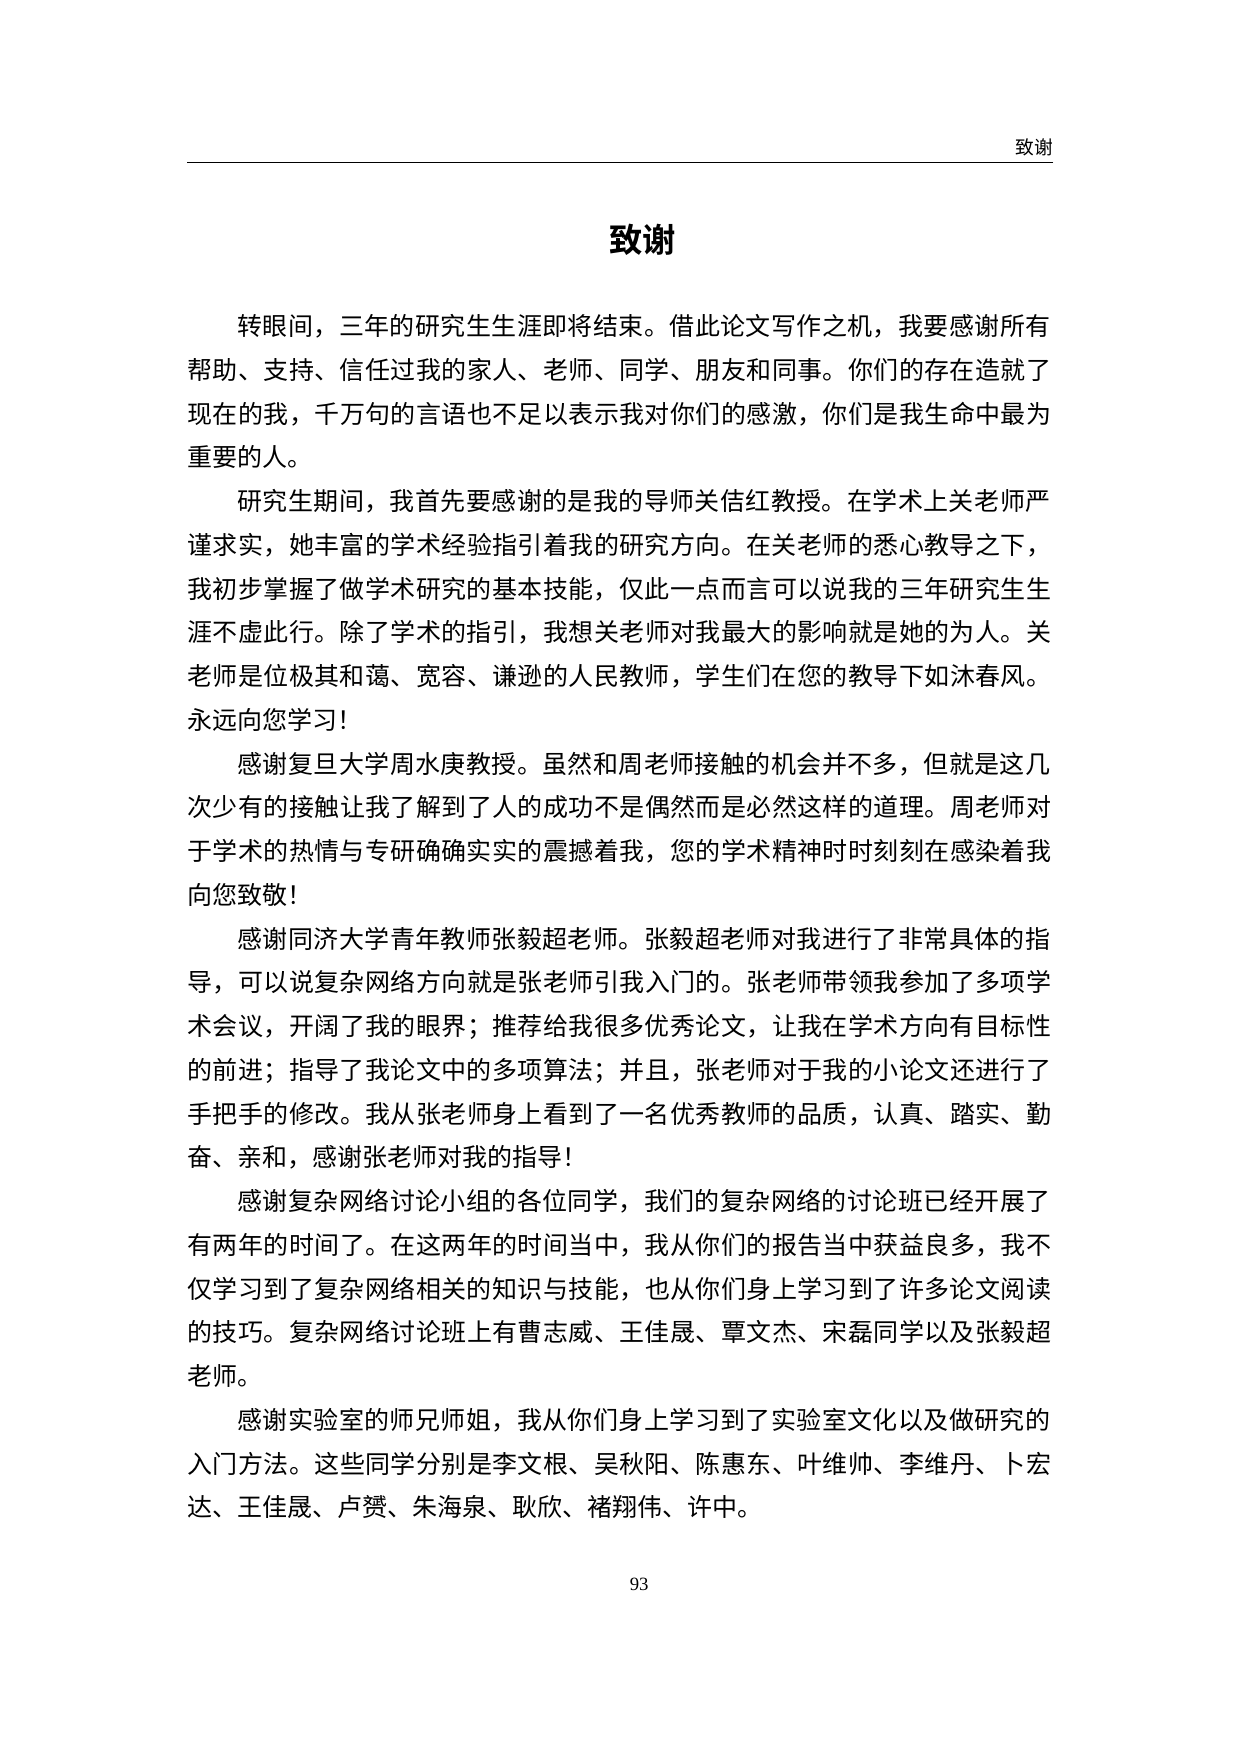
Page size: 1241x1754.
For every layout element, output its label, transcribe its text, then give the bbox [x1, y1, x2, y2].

text 转眼间，三年的研究生生涯即将结束。借此论文写作之机，我要感谢所有帮助、支持、信任过我的家人、老师、同学、朋友和同事。你们的存在造就了现在的我，千万句的言语也不足以表示我对你们的感激，你们是我生命中最为重要的人。 [187, 299, 1053, 474]
text 感谢复旦大学周水庚教授。虽然和周老师接触的机会并不多，但就是这几次少有的接触让我了解到了人的成功不是偶然而是必然这样的道理。周老师对于学术的热情与专研确确实实的震撼着我，您的学术精神时时刻刻在感染着我，向您致敬！ [187, 737, 1053, 912]
text 感谢同济大学青年教师张毅超老师。张毅超老师对我进行了非常具体的指导，可以说复杂网络方向就是张老师引我入门的。张老师带领我参加了多项学术会议，开阔了我的眼界；推荐给我很多优秀论文，让我在学术方向有目标性的前进；指导了我论文中的多项算法；并且，张老师对于我的小论文还进行了手把手的修改。我从张老师身上看到了一名优秀教师的品质，认真、踏实、勤奋、亲和，感谢张老师对我的指导！ [187, 912, 1053, 1174]
text 感谢实验室的师兄师姐，我从你们身上学习到了实验室文化以及做研究的入门方法。这些同学分别是李文根、吴秋阳、陈惠东、叶维帅、李维丹、卜宏达、王佳晟、卢赟、朱海泉、耿欣、褚翔伟、许中。 [187, 1393, 1053, 1524]
text 感谢复杂网络讨论小组的各位同学，我们的复杂网络的讨论班已经开展了有两年的时间了。在这两年的时间当中，我从你们的报告当中获益良多，我不仅学习到了复杂网络相关的知识与技能，也从你们身上学习到了许多论文阅读的技巧。复杂网络讨论班上有曹志威、王佳晟、覃文杰、宋磊同学以及张毅超老师。 [187, 1174, 1053, 1393]
text 研究生期间，我首先要感谢的是我的导师关佶红教授。在学术上关老师严谨求实，她丰富的学术经验指引着我的研究方向。在关老师的悉心教导之下，我初步掌握了做学术研究的基本技能，仅此一点而言可以说我的三年研究生生涯不虚此行。除了学术的指引，我想关老师对我最大的影响就是她的为人。关老师是位极其和蔼、宽容、谦逊的人民教师，学生们在您的教导下如沐春风。永远向您学习！ [187, 474, 1053, 737]
subtitle 致谢 [231, 213, 1053, 262]
